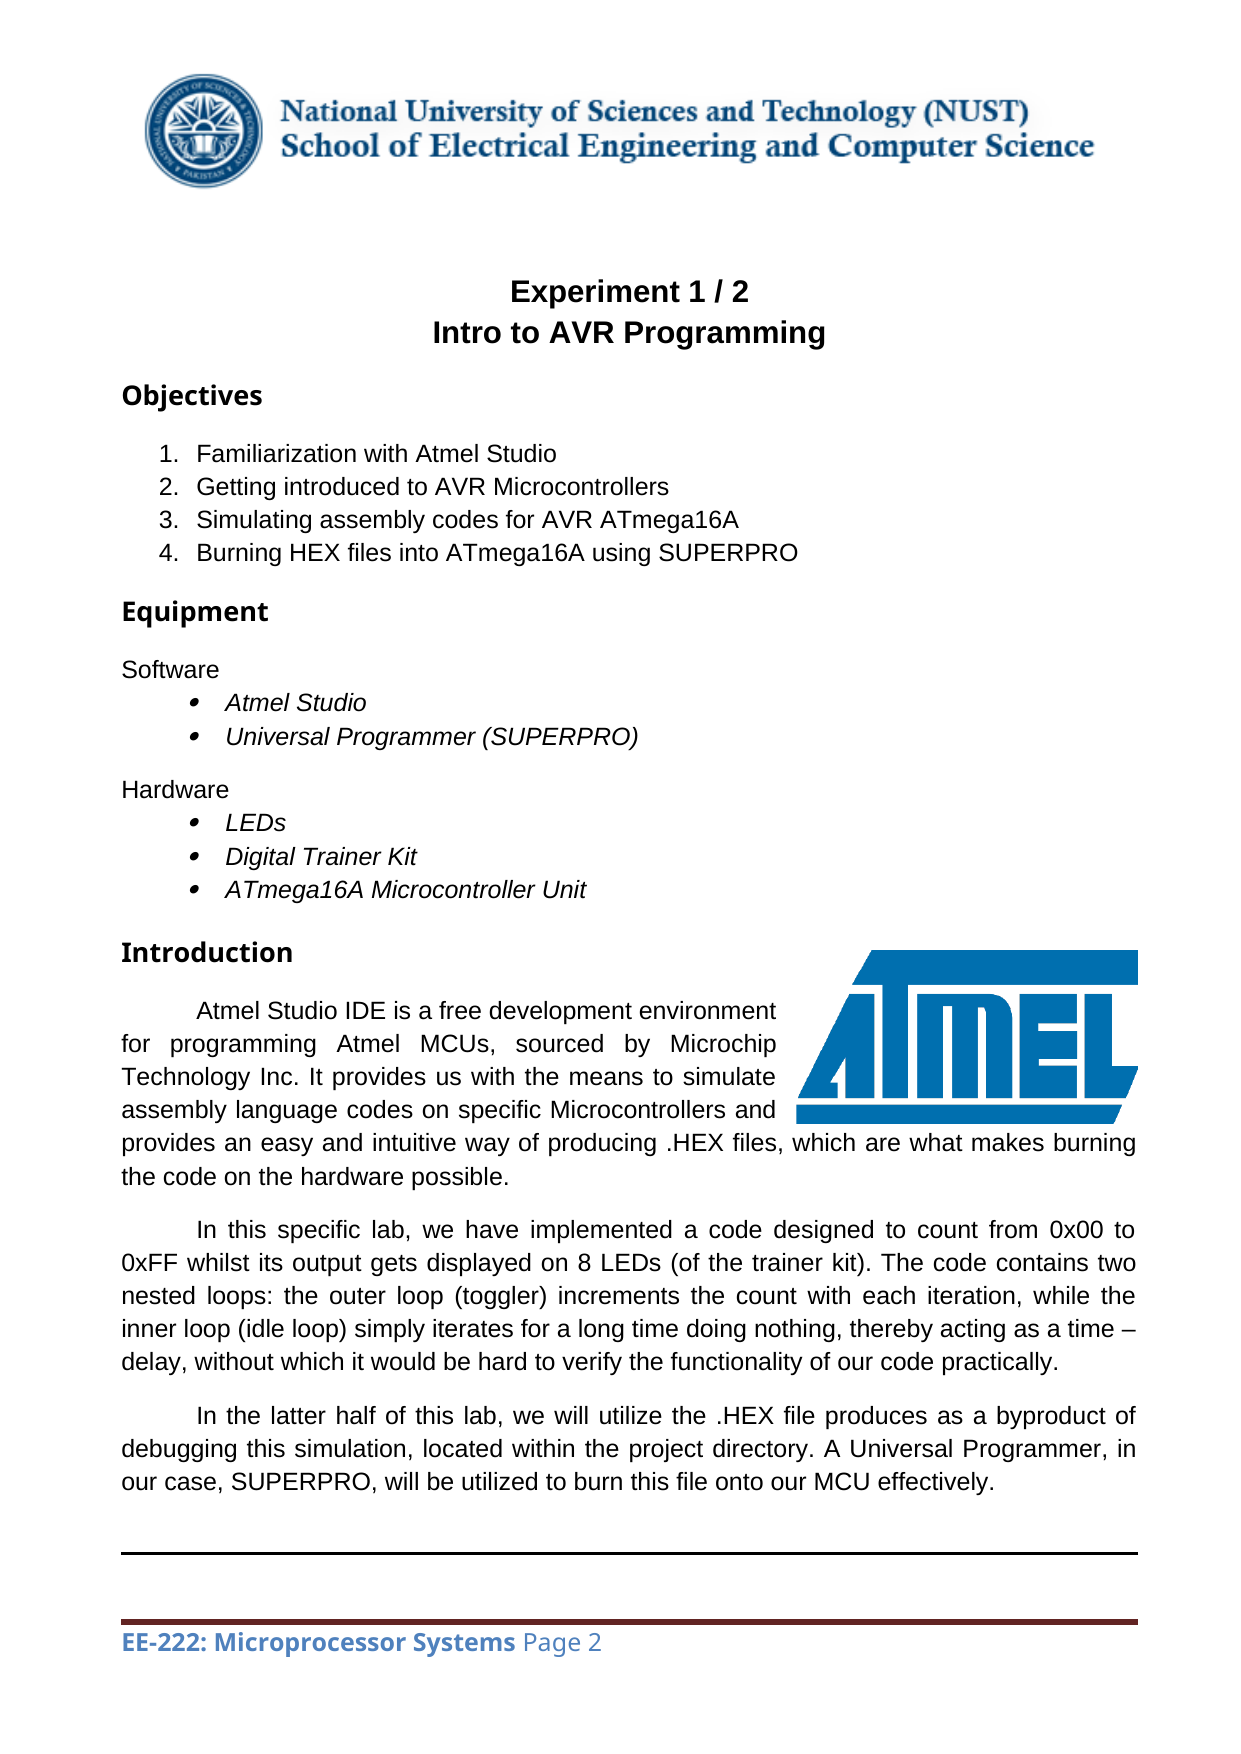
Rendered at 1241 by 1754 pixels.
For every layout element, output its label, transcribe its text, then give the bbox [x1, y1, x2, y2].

list Familiarization with Atmel Studio [158, 439, 1138, 468]
list LEDs [188, 808, 1138, 837]
subtitle Equipment [121, 592, 1138, 629]
text Atmel Studio IDE is a free development environment for programming Atmel MCUs, sourced by Microchip Technology Inc. It provides us with the means to simulate assembly language codes on specific Microcontrollers and provides an easy and intuitive way of producing .HEX files, which are what makes burning the code on the hardware possible. [121, 1157, 1138, 1190]
list Getting introduced to AVR Microcontrollers [158, 472, 1138, 501]
list ATmega16A Microcontroller Unit [188, 875, 1138, 903]
text Atmel Studio IDE is a free development environment for programming Atmel MCUs, sourced by Microchip Technology Inc. It provides us with the means to simulate assembly language codes on specific Microcontrollers and provides an easy and intuitive way of producing .HEX files, which are what makes burning the code on the hardware possible. [121, 996, 1138, 1129]
list Atmel Studio [188, 688, 1138, 717]
list Universal Programmer (SUPERPRO) [188, 721, 1138, 750]
list Digital Trainer Kit [188, 842, 1138, 870]
subtitle Objectives [121, 376, 1138, 413]
list Simulating assembly codes for AVR ATmega16A [158, 505, 1138, 534]
text Software [121, 655, 1138, 684]
text Hardware [121, 775, 1138, 804]
text In the latter half of this lab, we will utilize the .HEX file produces as a byproduct of debugging this simulation, located within the project directory. A Universal Programmer, in our case, SUPERPRO, will be utilized to burn this file onto our MCU effectively. [121, 1401, 1138, 1496]
subtitle Introduction [121, 933, 1138, 970]
picture [132, 68, 1108, 199]
picture [796, 950, 1138, 1124]
text In this specific lab, we have implemented a code designed to count from 0x00 to 0xFF whilst its output gets displayed on 8 LEDs (of the trainer kit). The code contains two nested loops: the outer loop (toggler) increments the count with each iteration, while the inner loop (idle loop) simply iterates for a long time doing nothing, thereby acting as a time – delay, without which it would be hard to verify the functionality of our code practically. [121, 1215, 1138, 1376]
subtitle Experiment 1 / 2 [121, 273, 1138, 308]
list Burning HEX files into ATmega16A using SUPERPRO [158, 538, 1138, 567]
subtitle Intro to AVR Programming [121, 314, 1138, 350]
